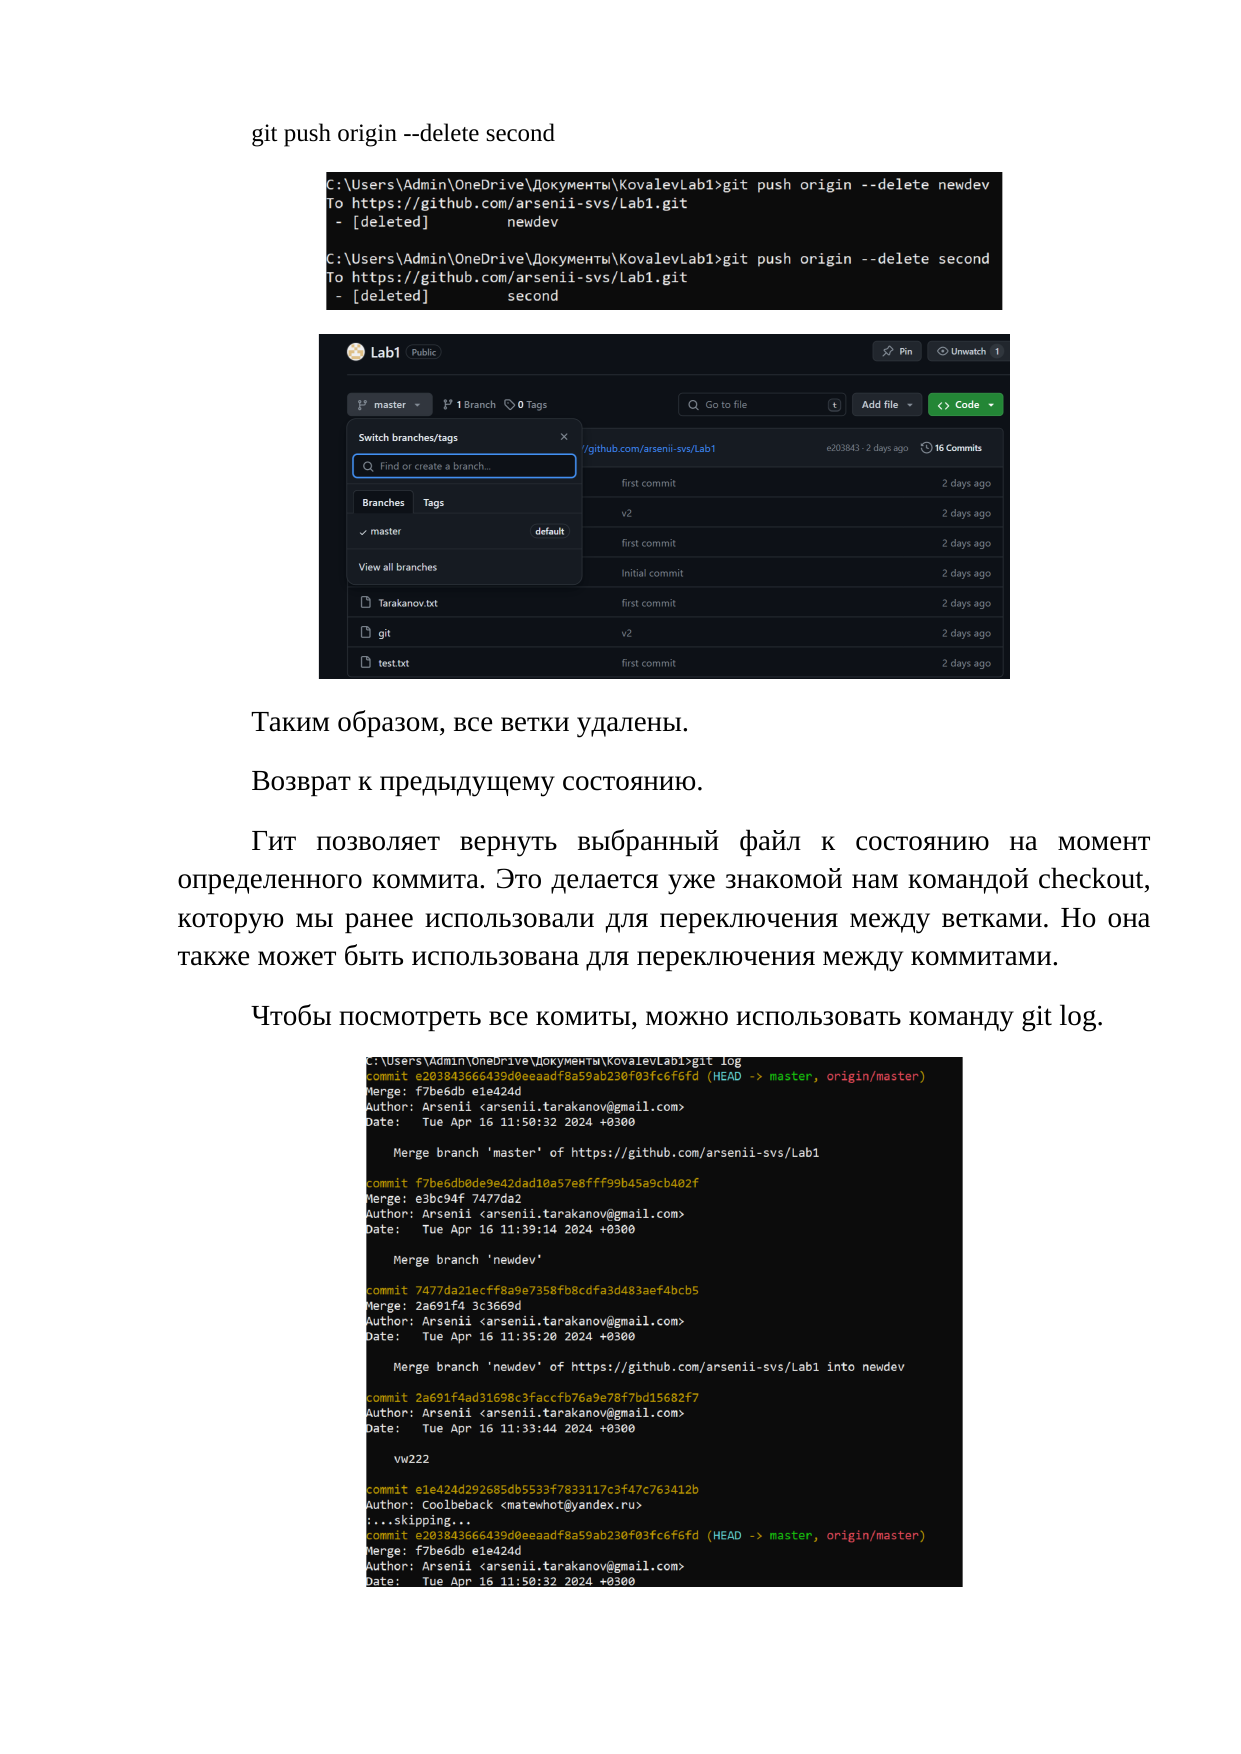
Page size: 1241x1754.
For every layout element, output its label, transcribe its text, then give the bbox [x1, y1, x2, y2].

text Гит позволяет вернуть выбранный файл к состоянию на момент определенного коммита. Это делается уже знакомой нам командой checkout, которую мы ранее использовали для переключения между ветками. Но она также может быть использована для переключения между коммитами. [177, 823, 1152, 972]
text Чтобы посмотреть все комиты, можно использовать команду git log. [177, 998, 1152, 1031]
picture [366, 1057, 963, 1587]
text Возврат к предыдущему состоянию. [177, 763, 1152, 797]
text git push origin --delete second [177, 118, 1152, 147]
picture [326, 172, 1003, 310]
picture [318, 334, 1010, 679]
text Таким образом, все ветки удалены. [177, 704, 1152, 737]
